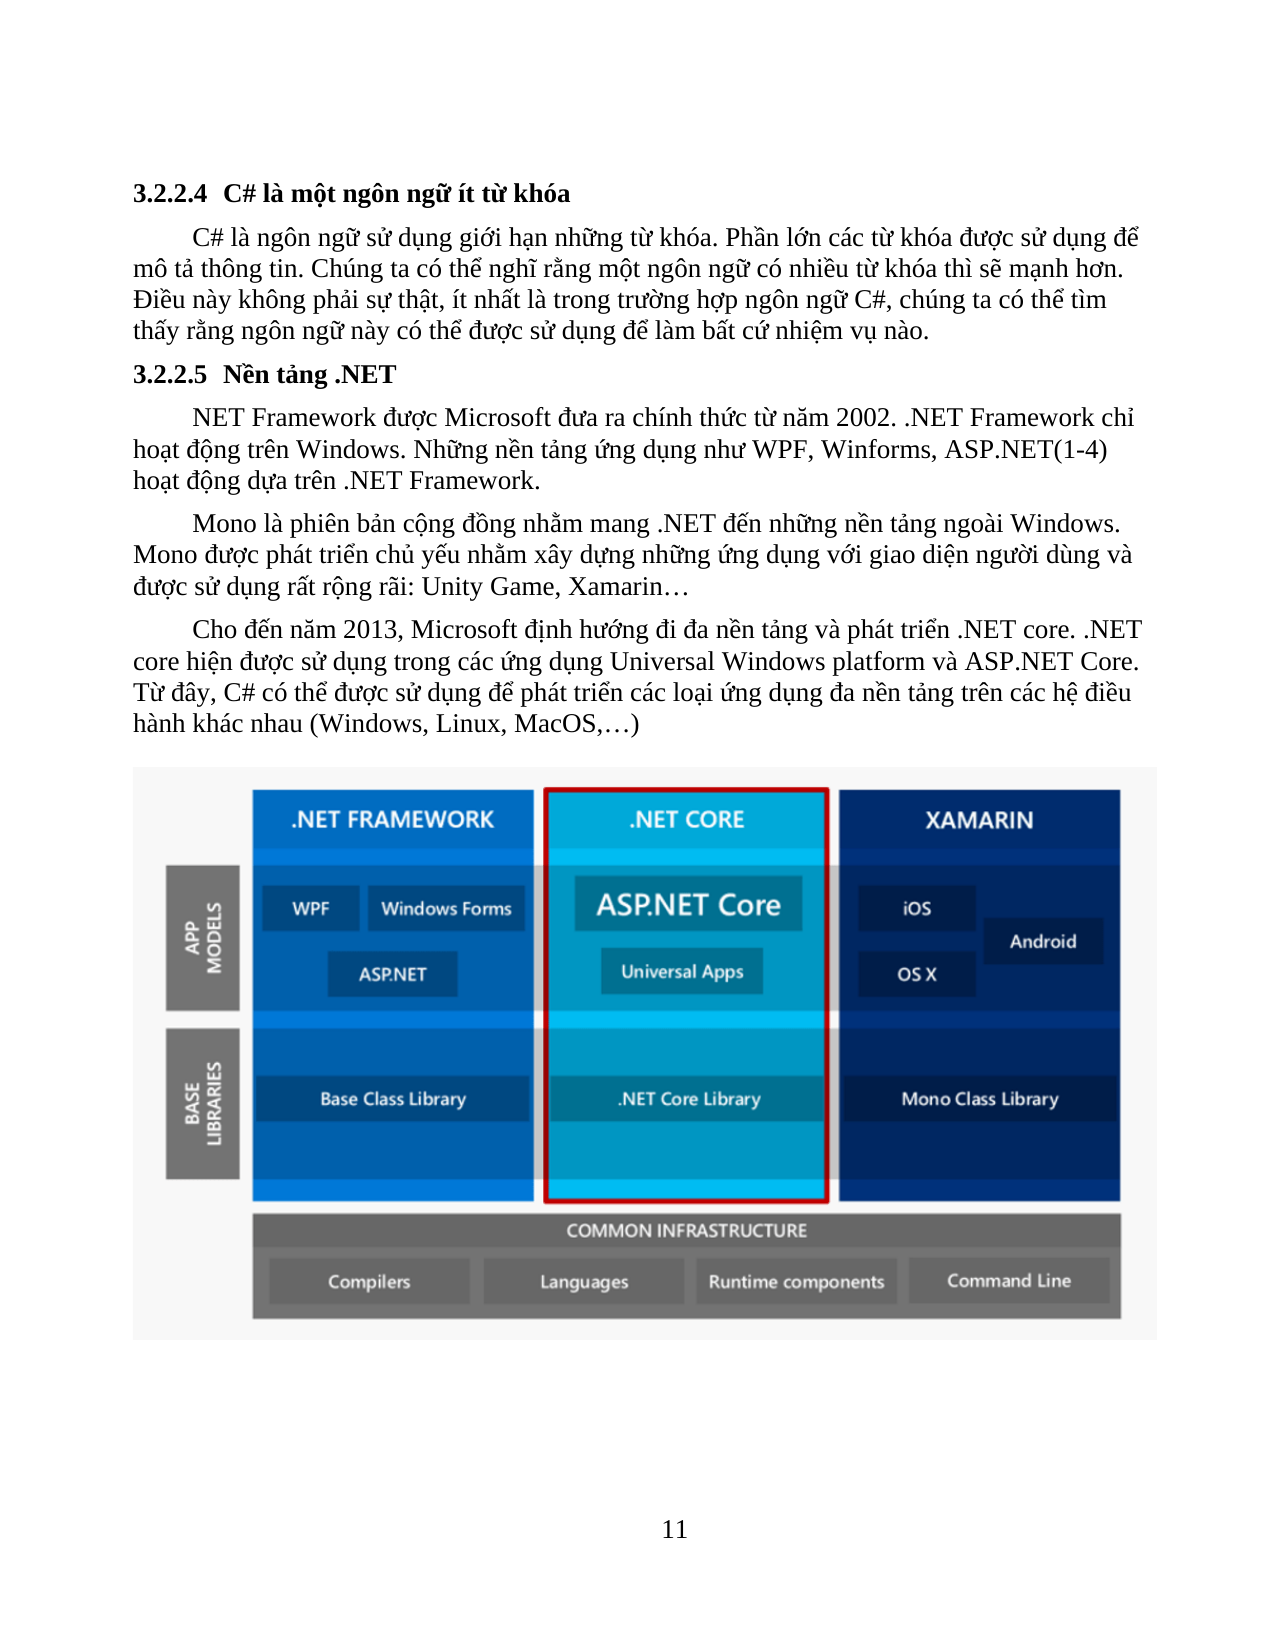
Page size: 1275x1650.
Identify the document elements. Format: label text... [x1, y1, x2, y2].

text Cho đến năm 2013, Microsoft định hướng đi đa nền tảng và phát triển .NET core. .NET core hiện được sử dụng trong các ứng dụng Universal Windows platform và ASP.NET Core. Từ đây, C# có thể được sử dụng để phát triển các loại ứng dụng đa nền tảng trên các hệ điều hành khác nhau (Windows, Linux, MacOS,…) [133, 613, 1157, 738]
subtitle C# là một ngôn ngữ ít từ khóa [133, 177, 1157, 208]
text C# là ngôn ngữ sử dụng giới hạn những từ khóa. Phần lớn các từ khóa được sử dụng để mô tả thông tin. Chúng ta có thể nghĩ rằng một ngôn ngữ có nhiều từ khóa thì sẽ mạnh hơn. Điều này không phải sự thật, ít nhất là trong trường hợp ngôn ngữ C#, chúng ta có thể tìm thấy rằng ngôn ngữ này có thể được sử dụng để làm bất cứ nhiệm vụ nào. [133, 221, 1157, 345]
picture [132, 767, 1157, 1340]
text NET Framework được Microsoft đưa ra chính thức từ năm 2002. .NET Framework chỉ hoạt động trên Windows. Những nền tảng ứng dụng như WPF, Winforms, ASP.NET(1-4) hoạt động dựa trên .NET Framework. [133, 402, 1157, 495]
text Mono là phiên bản cộng đồng nhằm mang .NET đến những nền tảng ngoài Windows. Mono được phát triển chủ yếu nhằm xây dựng những ứng dụng với giao diện người dùng và được sử dụng rất rộng rãi: Unity Game, Xamarin… [133, 507, 1157, 601]
subtitle Nền tảng .NET [133, 358, 1157, 389]
